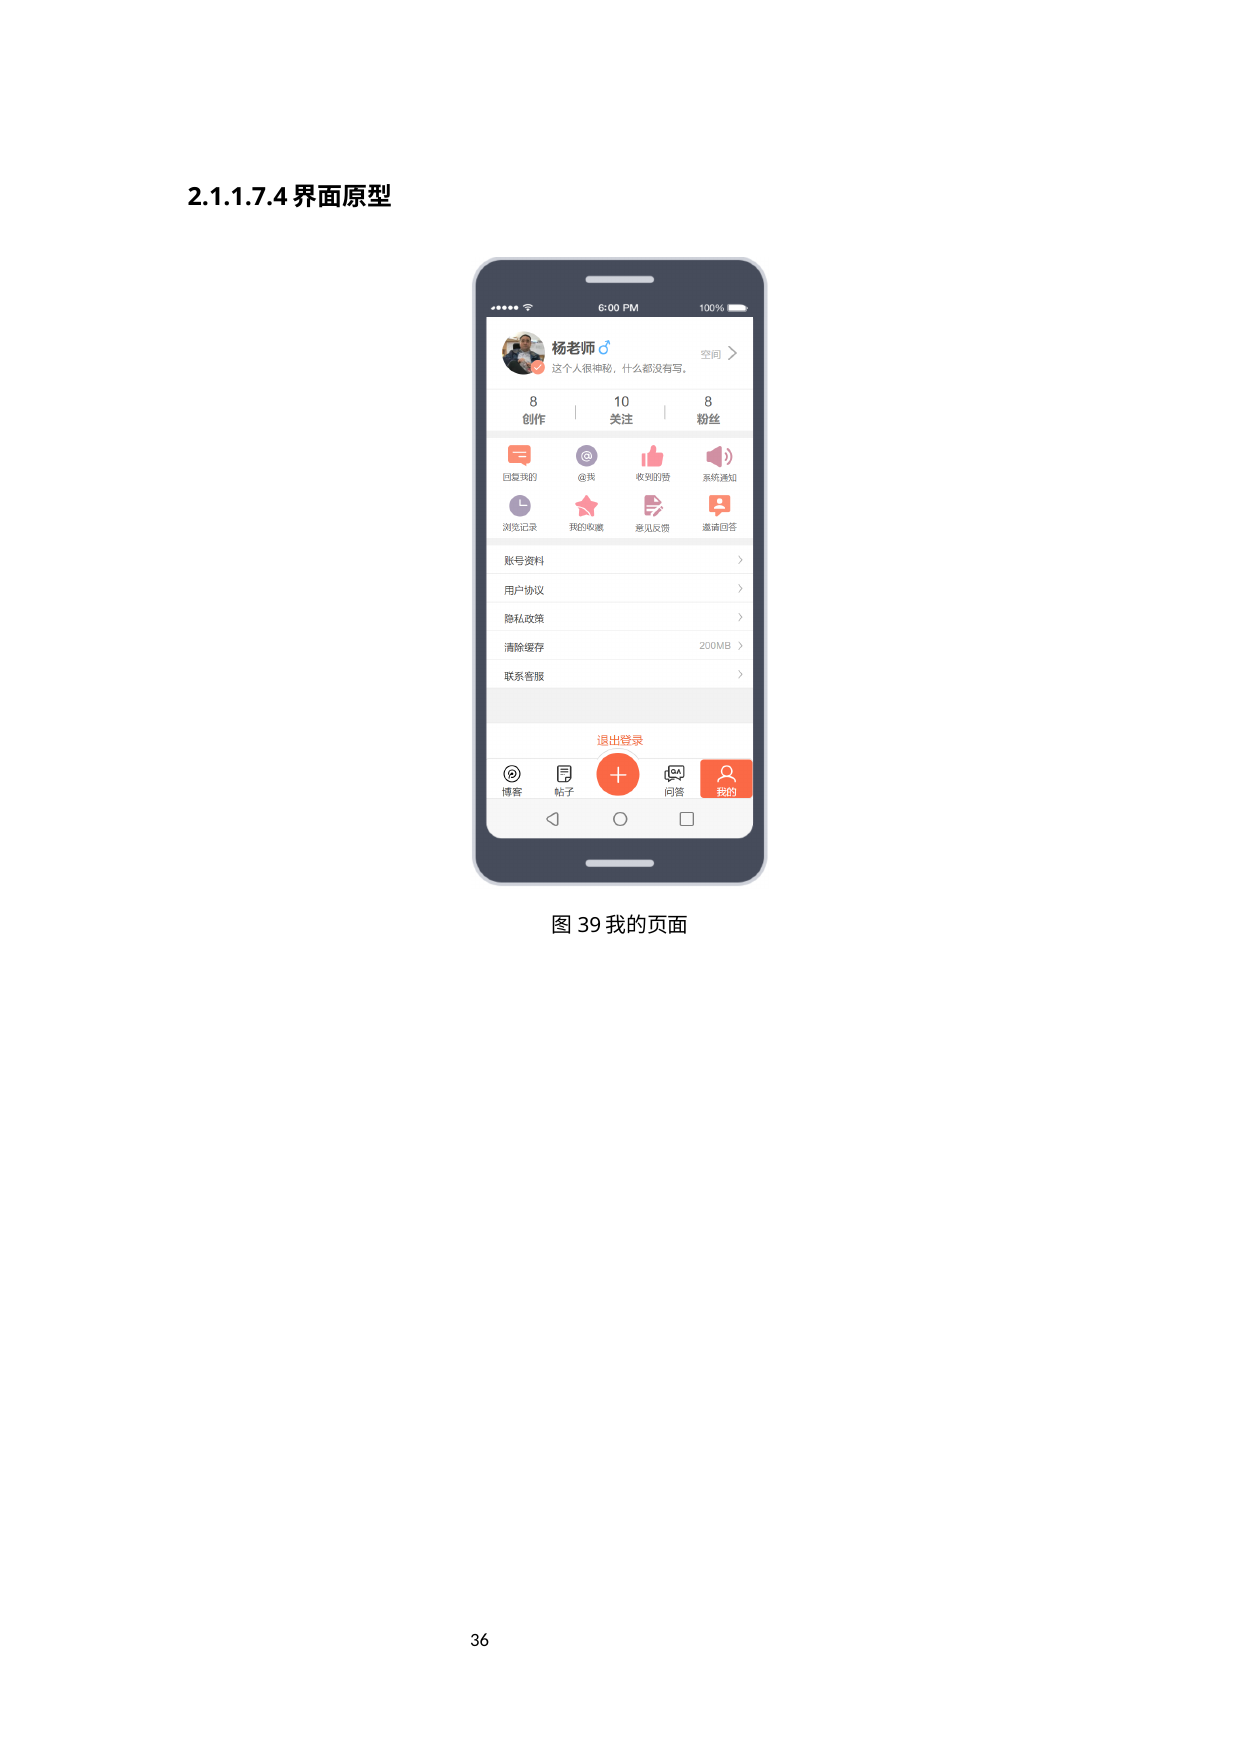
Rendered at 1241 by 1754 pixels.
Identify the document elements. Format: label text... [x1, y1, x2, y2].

text 图 39我的页面 [187, 907, 1053, 940]
picture [471, 257, 769, 889]
subtitle 界面原型 [187, 162, 1053, 227]
